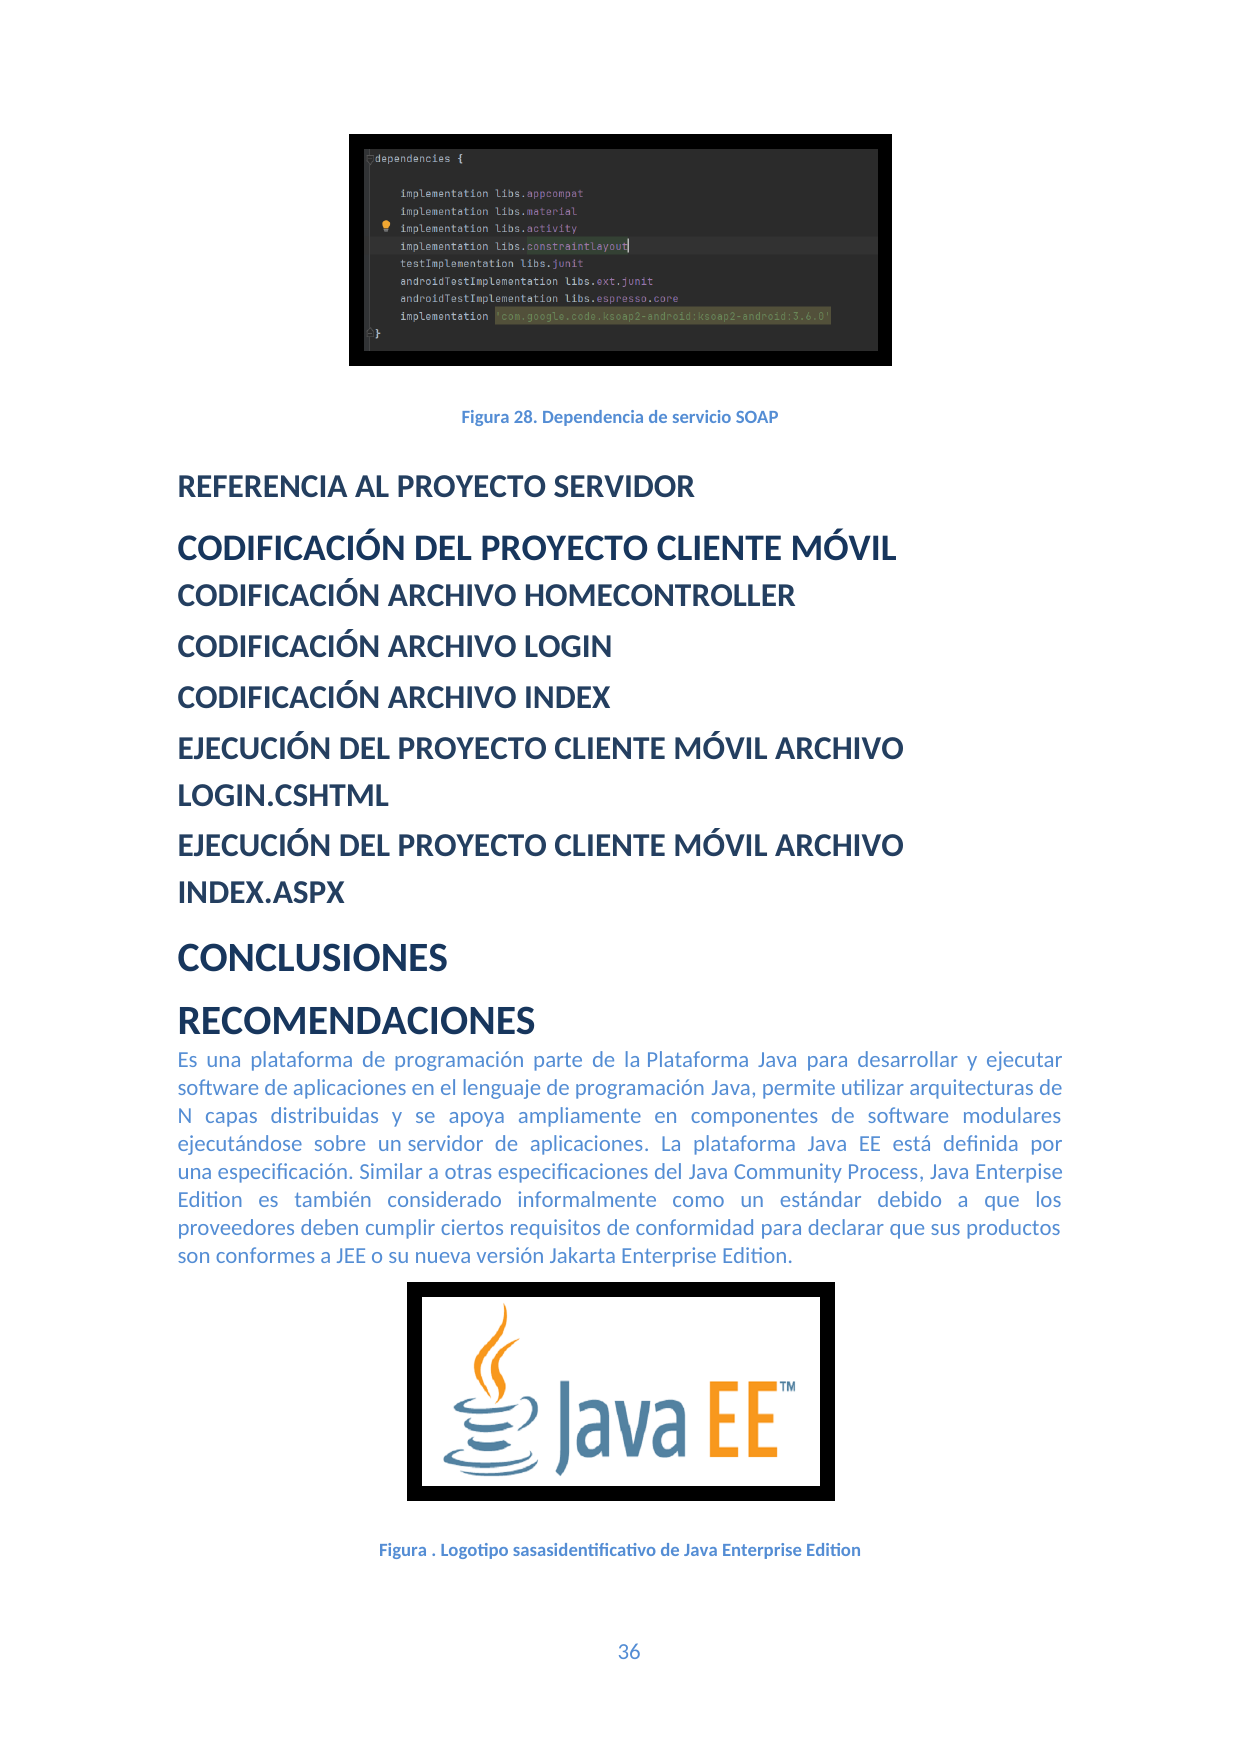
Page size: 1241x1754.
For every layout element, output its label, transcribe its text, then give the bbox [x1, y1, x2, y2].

subtitle CODIFICACIÓN ARCHIVO INDEX [177, 676, 1063, 717]
subtitle CODIFICACIÓN ARCHIVO LOGIN [177, 625, 1063, 666]
subtitle EJECUCIÓN DEL PROYECTO CLIENTE MÓVIL ARCHIVO LOGIN.CSHTML [177, 727, 1063, 814]
picture [422, 1297, 820, 1486]
subtitle CONCLUSIONES [177, 931, 1063, 981]
picture [364, 149, 878, 351]
text Figura . Logotipo sasasidentificativo de Java Enterprise Edition [177, 1538, 1063, 1561]
subtitle CODIFICACIÓN DEL PROYECTO CLIENTE MÓVIL [177, 524, 1063, 570]
text Figura 28. Dependencia de servicio SOAP [177, 405, 1063, 428]
subtitle RECOMENDACIONES [177, 994, 1063, 1045]
subtitle EJECUCIÓN DEL PROYECTO CLIENTE MÓVIL ARCHIVO INDEX.ASPX [177, 824, 1063, 912]
subtitle REFERENCIA AL PROYECTO SERVIDOR [177, 465, 1063, 505]
text Es una plataforma de programación parte de la Plataforma Java para desarrollar y ejecutar software de aplicaciones en el lenguaje de programación Java, permite utilizar arquitecturas de N capas distribuidas y se apoya ampliamente en componentes de software modulares ejecutándose sobre un servidor de aplicaciones. La plataforma Java EE está definida por una especificación. Similar a otras especificaciones del Java Community Process, Java Enterpise Edition es también considerado informalmente como un estándar debido a que los proveedores deben cumplir ciertos requisitos de conformidad para declarar que sus productos son conformes a JEE o su nueva versión Jakarta Enterprise Edition. [177, 1045, 1063, 1269]
subtitle CODIFICACIÓN ARCHIVO HOMECONTROLLER [177, 574, 1063, 615]
